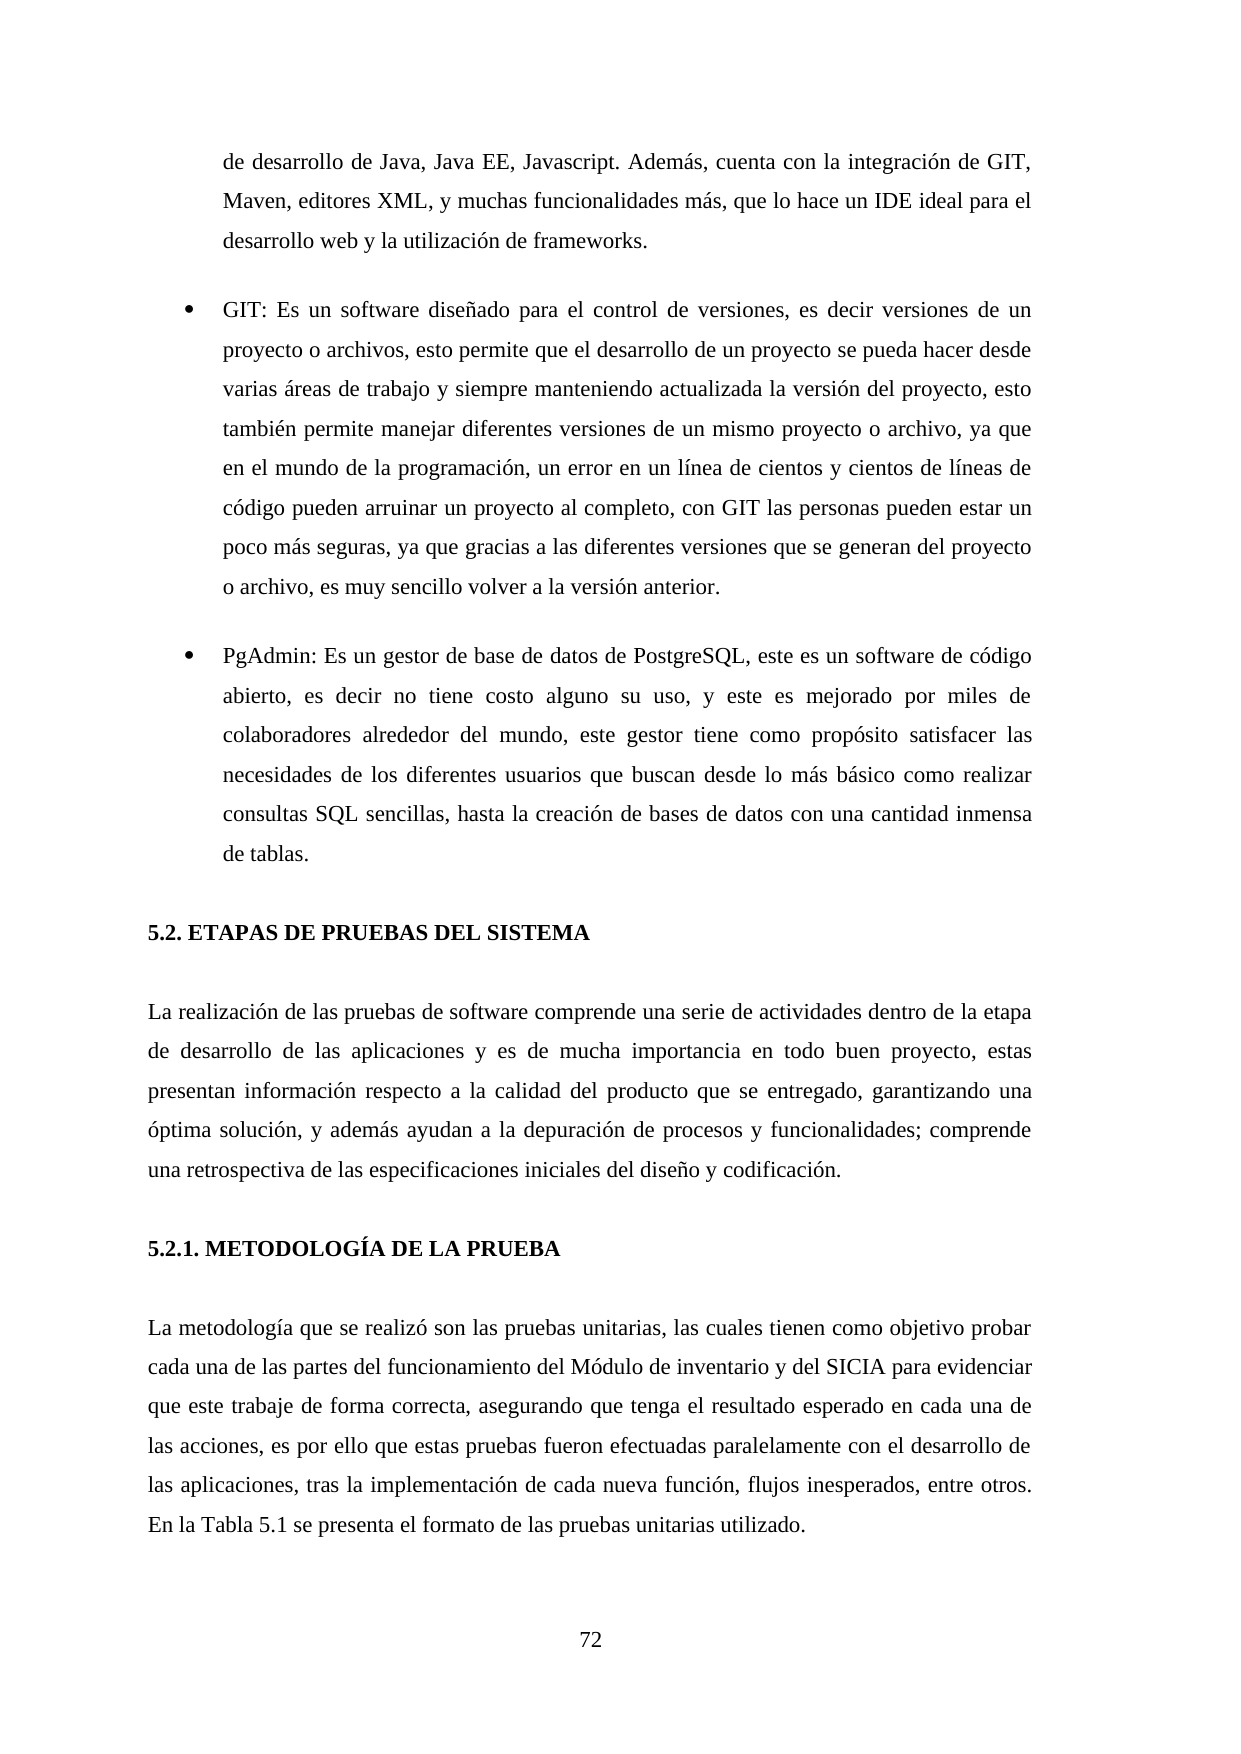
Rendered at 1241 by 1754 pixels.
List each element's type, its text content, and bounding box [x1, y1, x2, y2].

text La metodología que se realizó son las pruebas unitarias, las cuales tienen como objetivo probar cada una de las partes del funcionamiento del Módulo de inventario y del SICIA para evidenciar que este trabaje de forma correcta, asegurando que tenga el resultado esperado en cada una de las acciones, es por ello que estas pruebas fueron efectuadas paralelamente con el desarrollo de las aplicaciones, tras la implementación de cada nueva función, flujos inesperados, entre otros. En la Tabla 5.1 se presenta el formato de las pruebas unitarias utilizado. [148, 1313, 1033, 1537]
list GIT: Es un software diseñado para el control de versiones, es decir versiones de un proyecto o archivos, esto permite que el desarrollo de un proyecto se pueda hacer desde varias áreas de trabajo y siempre manteniendo actualizada la versión del proyecto, esto también permite manejar diferentes versiones de un mismo proyecto o archivo, ya que en el mundo de la programación, un error en un línea de cientos y cientos de líneas de código pueden arruinar un proyecto al completo, con GIT las personas pueden estar un poco más seguras, ya que gracias a las diferentes versiones que se generan del proyecto o archivo, es muy sencillo volver a la versión anterior. [185, 296, 1033, 599]
text 5.2.1. METODOLOGÍA DE LA PRUEBA [148, 1234, 1033, 1261]
text La realización de las pruebas de software comprende una serie de actividades dentro de la etapa de desarrollo de las aplicaciones y es de mucha importancia en todo buen proyecto, estas presentan información respecto a la calidad del producto que se entregado, garantizando una óptima solución, y además ayudan a la depuración de procesos y funcionalidades; comprende una retrospectiva de las especificaciones iniciales del diseño y codificación. [148, 998, 1033, 1182]
text 5.2. ETAPAS DE PRUEBAS DEL SISTEMA [148, 919, 1033, 945]
list PgAdmin: Es un gestor de base de datos de PostgreSQL, este es un software de código abierto, es decir no tiene costo alguno su uso, y este es mejorado por miles de colaboradores alrededor del mundo, este gestor tiene como propósito satisfacer las necesidades de los diferentes usuarios que buscan desde lo más básico como realizar consultas SQL sencillas, hasta la creación de bases de datos con una cantidad inmensa de tablas. [185, 642, 1033, 866]
